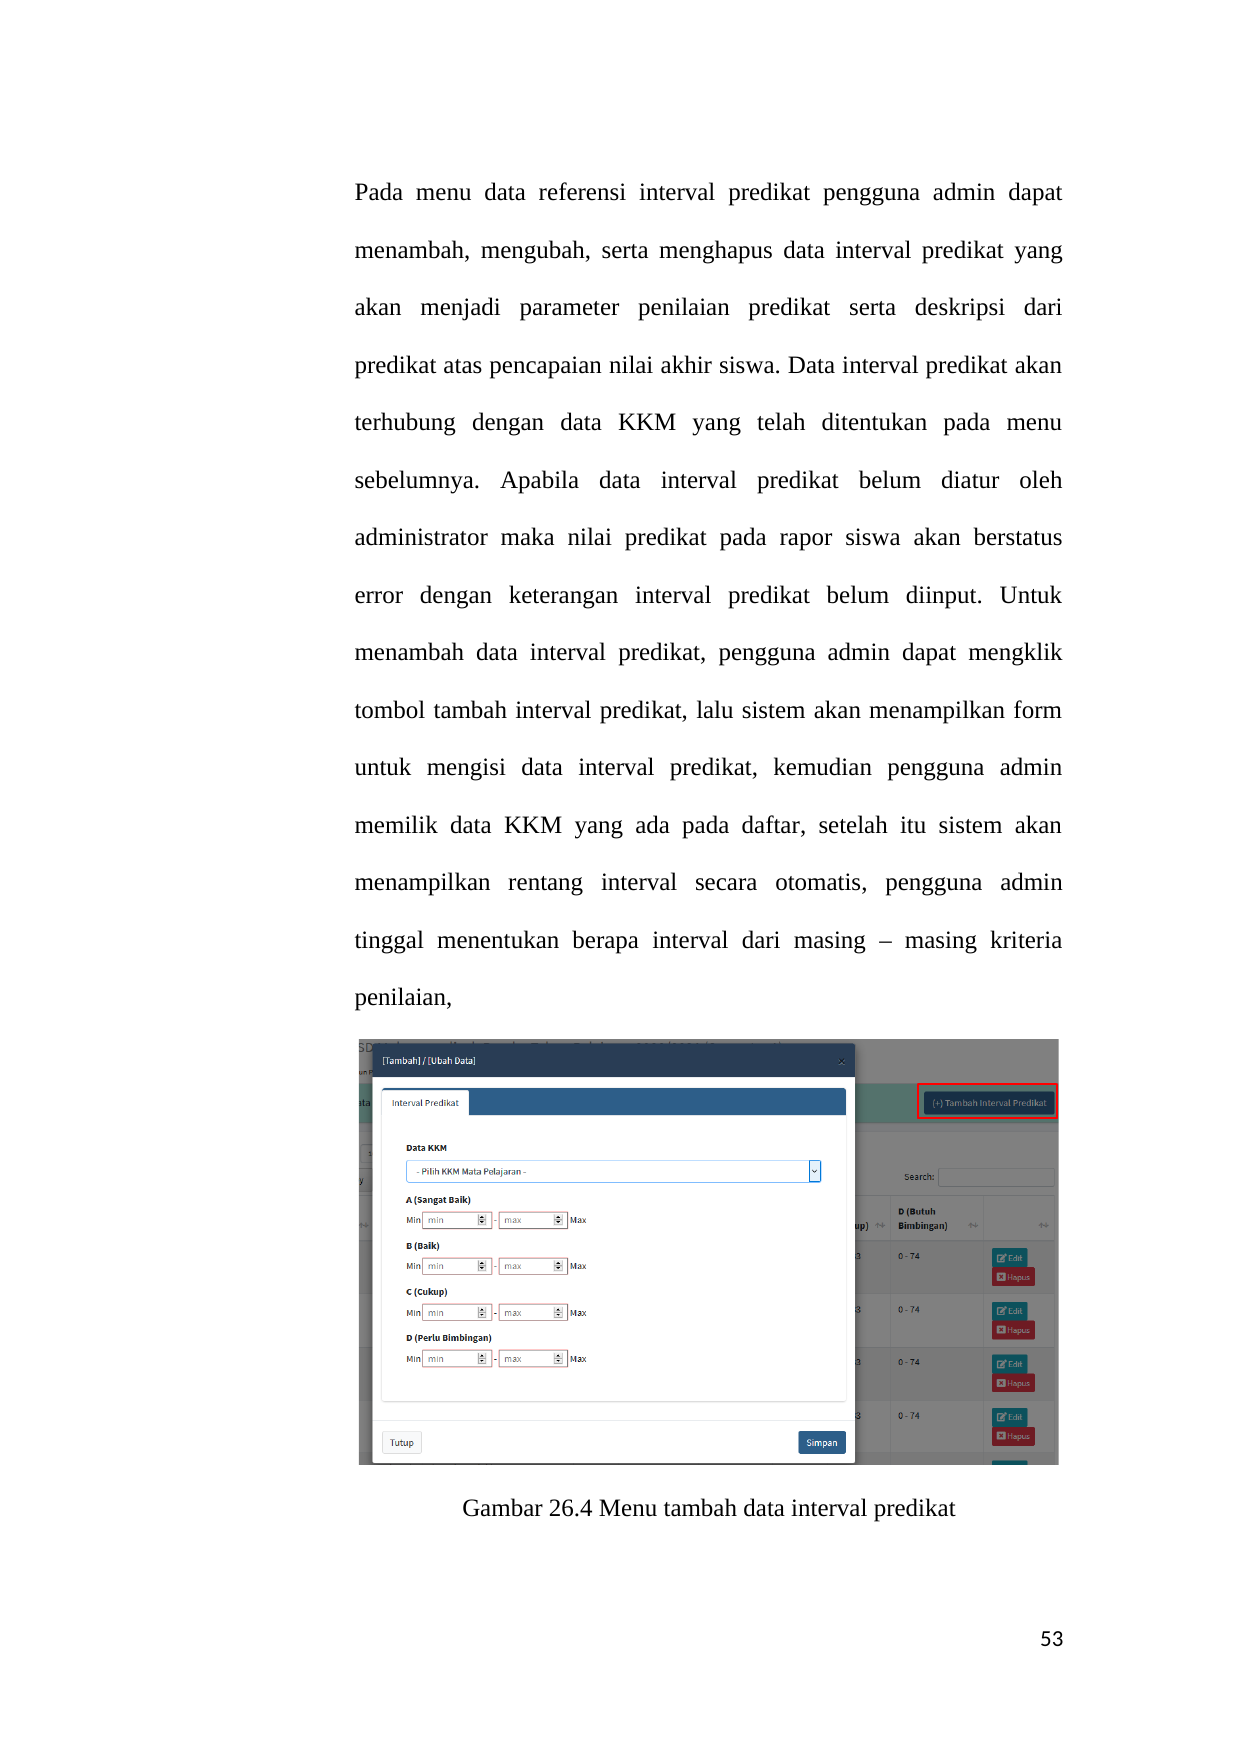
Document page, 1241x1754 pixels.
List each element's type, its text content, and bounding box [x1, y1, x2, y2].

list Gambar 26.4 Menu tambah data interval predikat [354, 1493, 1063, 1521]
picture [358, 1039, 1059, 1465]
list Pada menu data referensi interval predikat pengguna admin dapat menambah, mengubah, serta menghapus data interval predikat yang akan menjadi parameter penilaian predikat serta deskripsi dari predikat atas pencapaian nilai akhir siswa. Data interval predikat akan terhubung dengan data KKM yang telah ditentukan pada menu sebelumnya. Apabila data interval predikat belum diatur oleh administrator maka nilai predikat pada rapor siswa akan berstatus error dengan keterangan interval predikat belum diinput. Untuk menambah data interval predikat, pengguna admin dapat mengklik tombol tambah interval predikat, lalu sistem akan menampilkan form untuk mengisi data interval predikat, kemudian pengguna admin memilik data KKM yang ada pada daftar, setelah itu sistem akan menampilkan rentang interval secara otomatis, pengguna admin tinggal menentukan berapa interval dari masing – masing kriteria penilaian, [354, 177, 1063, 1011]
